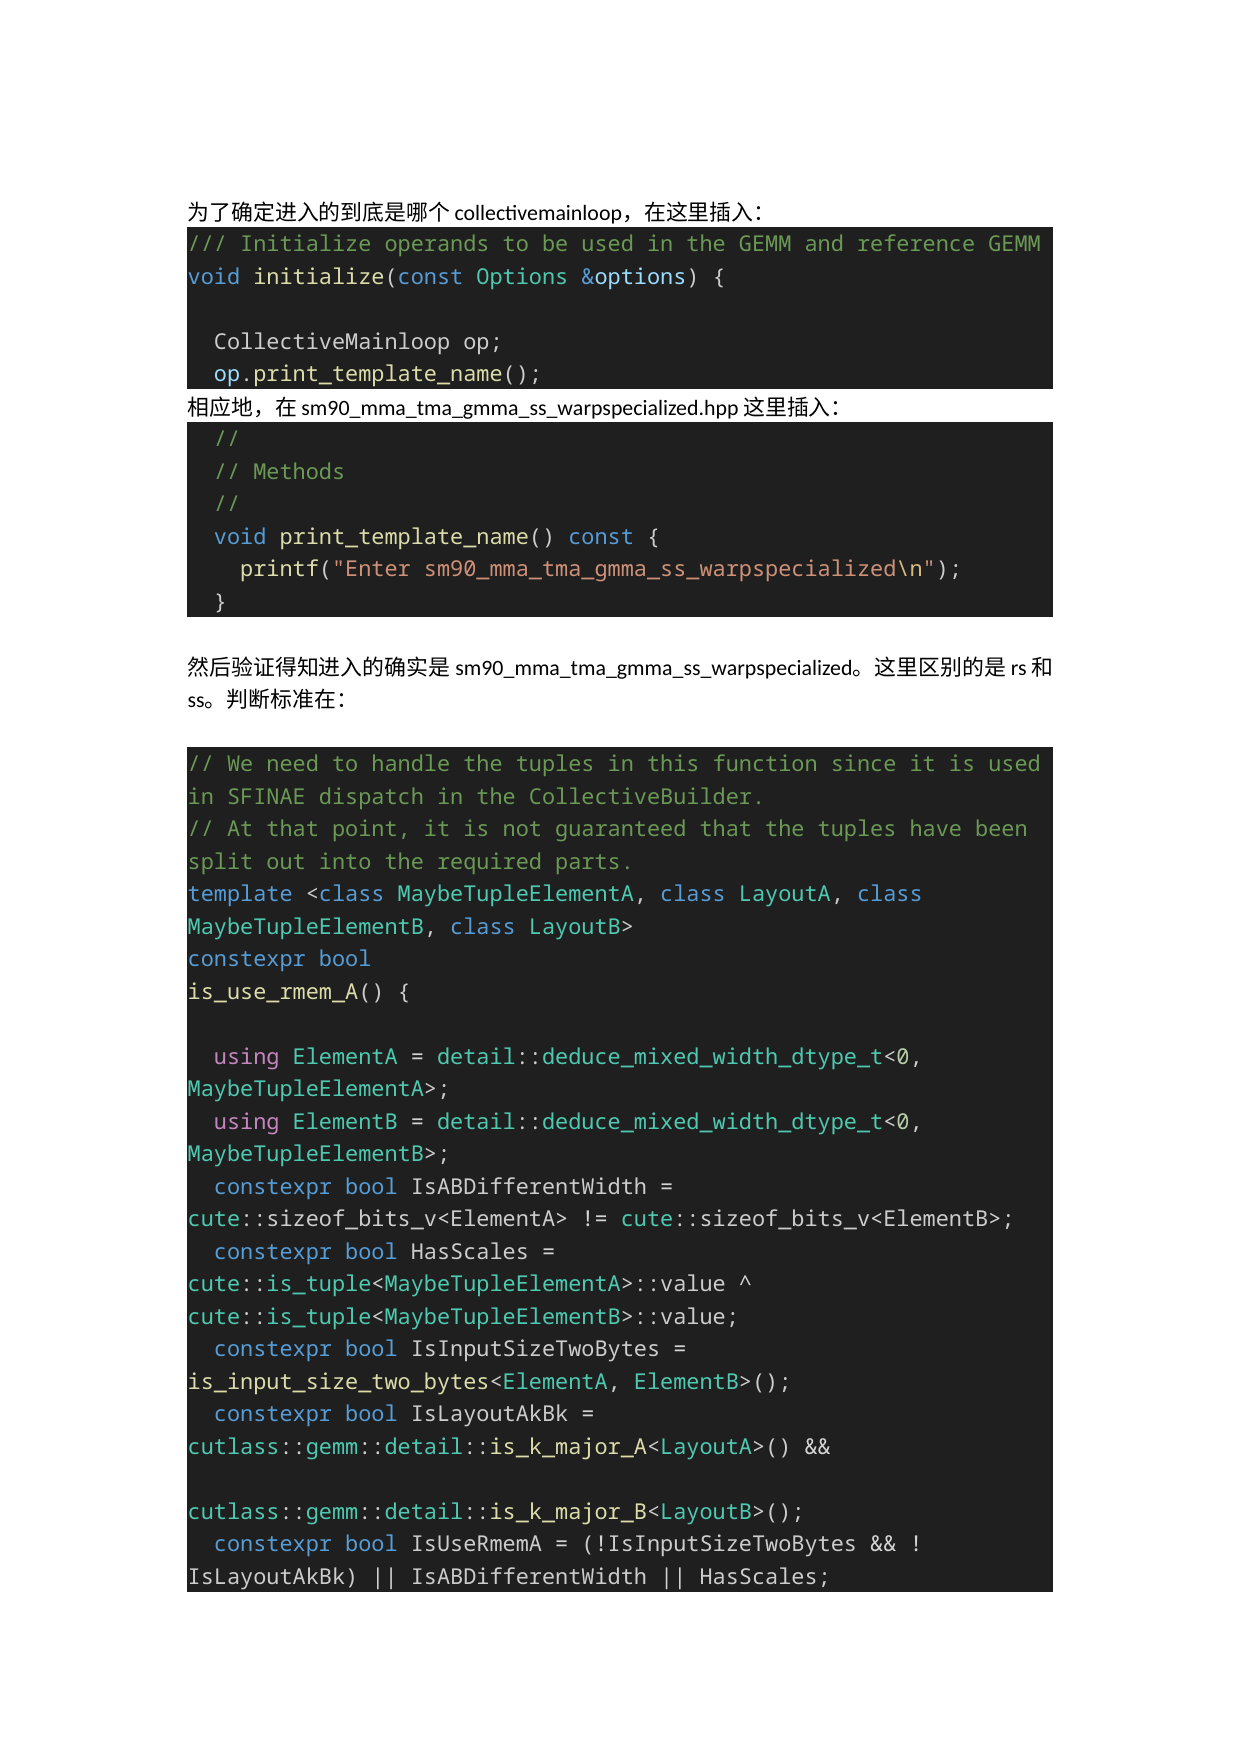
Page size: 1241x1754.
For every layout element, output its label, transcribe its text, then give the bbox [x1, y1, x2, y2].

text constexpr bool HasScales = cute::is_tuple<MaybeTupleElementA>::value ^ cute::is_tuple<MaybeTupleElementB>::value; [187, 1234, 1053, 1332]
text printf("Enter sm90_mma_tma_gmma_ss_warpspecialized\n"); [187, 552, 1053, 584]
text is_use_rmem_A() { [187, 974, 1053, 1007]
text using ElementA = detail::deduce_mixed_width_dtype_t<0, MaybeTupleElementA>; [187, 1039, 1053, 1104]
text template <class MaybeTupleElementA, class LayoutA, class MaybeTupleElementB, class LayoutB> [187, 877, 1053, 942]
text } [187, 584, 1053, 617]
text void print_template_name() const { [187, 519, 1053, 552]
text // At that point, it is not guaranteed that the tuples have been split out into the required parts. [187, 812, 1053, 877]
text cutlass::gemm::detail::is_k_major_B<LayoutB>(); [187, 1462, 1053, 1527]
text constexpr bool IsInputSizeTwoBytes = is_input_size_two_bytes<ElementA, ElementB>(); [187, 1332, 1053, 1397]
text // [187, 487, 1053, 519]
text /// Initialize operands to be used in the GEMM and reference GEMM [187, 227, 1053, 259]
text constexpr bool IsABDifferentWidth = cute::sizeof_bits_v<ElementA> != cute::sizeof_bits_v<ElementB>; [187, 1169, 1053, 1234]
list 为了确定进入的到底是哪个collectivemainloop，在这里插入： [187, 194, 1053, 227]
text CollectiveMainloop op; [187, 324, 1053, 357]
text op.print_template_name(); [187, 357, 1053, 389]
text constexpr bool IsUseRmemA = (!IsInputSizeTwoBytes && !IsLayoutAkBk) || IsABDifferentWidth || HasScales; [187, 1527, 1053, 1592]
text // We need to handle the tuples in this function since it is used in SFINAE dispatch in the CollectiveBuilder. [187, 747, 1053, 812]
text constexpr bool [187, 942, 1053, 974]
list 相应地，在sm90_mma_tma_gmma_ss_warpspecialized.hpp这里插入： [187, 389, 1053, 422]
text // Methods [187, 454, 1053, 487]
list 然后验证得知进入的确实是sm90_mma_tma_gmma_ss_warpspecialized。这里区别的是rs和ss。判断标准在： [187, 649, 1053, 714]
text constexpr bool IsLayoutAkBk = cutlass::gemm::detail::is_k_major_A<LayoutA>() && [187, 1397, 1053, 1462]
text // [187, 422, 1053, 454]
text using ElementB = detail::deduce_mixed_width_dtype_t<0, MaybeTupleElementB>; [187, 1104, 1053, 1169]
text void initialize(const Options &options) { [187, 259, 1053, 292]
